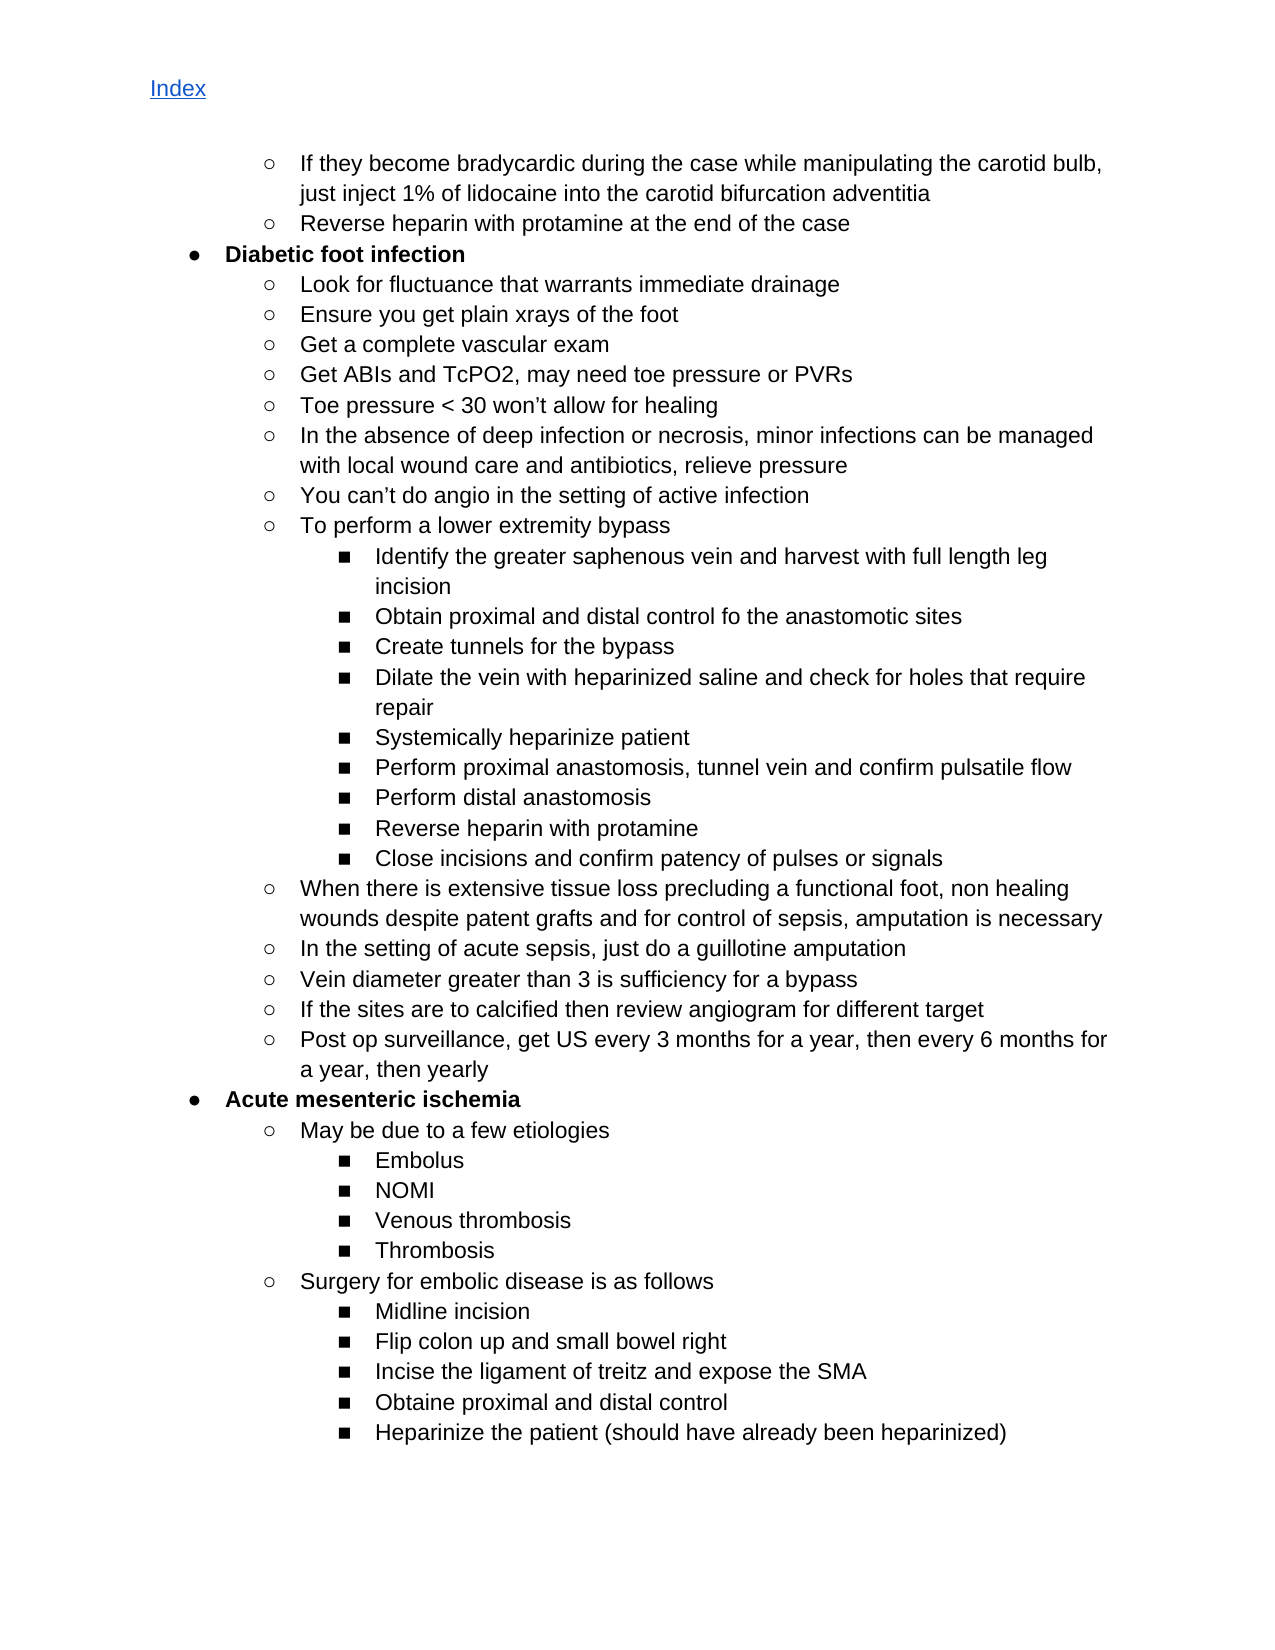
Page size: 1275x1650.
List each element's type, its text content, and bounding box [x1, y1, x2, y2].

list Heparinize the patient (should have already been heparinized) [337, 1419, 1125, 1445]
list If the sites are to calcified then review angiogram for different target [262, 996, 1125, 1022]
list Get a complete vascular exam [262, 331, 1125, 358]
list Systemically heparinize patient [337, 724, 1125, 750]
list Diabetic foot infection [187, 241, 1125, 267]
list Identify the greater saphenous vein and harvest with full length leg incision [337, 543, 1125, 599]
list Vein diameter greater than 3 is sufficiency for a bypass [262, 966, 1125, 992]
list Obtain proximal and distal control fo the anastomotic sites [337, 603, 1125, 629]
list Incise the ligament of treitz and expose the SMA [337, 1358, 1125, 1385]
list Obtaine proximal and distal control [337, 1388, 1125, 1415]
list Dilate the vein with heparinized saline and check for holes that require repair [337, 663, 1125, 720]
list Perform distal anastomosis [337, 784, 1125, 811]
list To perform a lower extremity bypass [262, 512, 1125, 539]
list Thrombosis [337, 1237, 1125, 1264]
list Venous thrombosis [337, 1207, 1125, 1234]
list Get ABIs and TcPO2, may need toe pressure or PVRs [262, 361, 1125, 388]
list Perform proximal anastomosis, tunnel vein and confirm pulsatile flow [337, 754, 1125, 781]
list Acute mesenteric ischemia [187, 1086, 1125, 1113]
list Surgery for embolic disease is as follows [262, 1268, 1125, 1294]
list When there is extensive tissue loss precluding a functional foot, non healing wounds despite patent grafts and for control of sepsis, amputation is necessary [262, 875, 1125, 932]
list Reverse heparin with protamine [337, 814, 1125, 841]
list In the absence of deep infection or necrosis, minor infections can be managed with local wound care and antibiotics, relieve pressure [262, 422, 1125, 478]
list In the setting of acute sepsis, just do a guillotine amputation [262, 935, 1125, 962]
list Ensure you get plain xrays of the foot [262, 301, 1125, 327]
list Embolus [337, 1147, 1125, 1173]
list Flip colon up and small bowel right [337, 1328, 1125, 1354]
list Close incisions and confirm patency of pulses or signals [337, 845, 1125, 871]
list May be due to a few etiologies [262, 1117, 1125, 1143]
list You can’t do angio in the setting of active infection [262, 482, 1125, 509]
list Look for fluctuance that warrants immediate drainage [262, 271, 1125, 297]
list Toe pressure < 30 won’t allow for healing [262, 392, 1125, 418]
list NOMI [337, 1177, 1125, 1203]
list Create tunnels for the bypass [337, 633, 1125, 660]
list Midline incision [337, 1298, 1125, 1324]
list Reverse heparin with protamine at the end of the case [262, 210, 1125, 237]
list If they become bradycardic during the case while manipulating the carotid bulb, just inject 1% of lidocaine into the carotid bifurcation adventitia [262, 150, 1125, 207]
list Post op surveillance, get US every 3 months for a year, then every 6 months for a year, then yearly [262, 1026, 1125, 1083]
